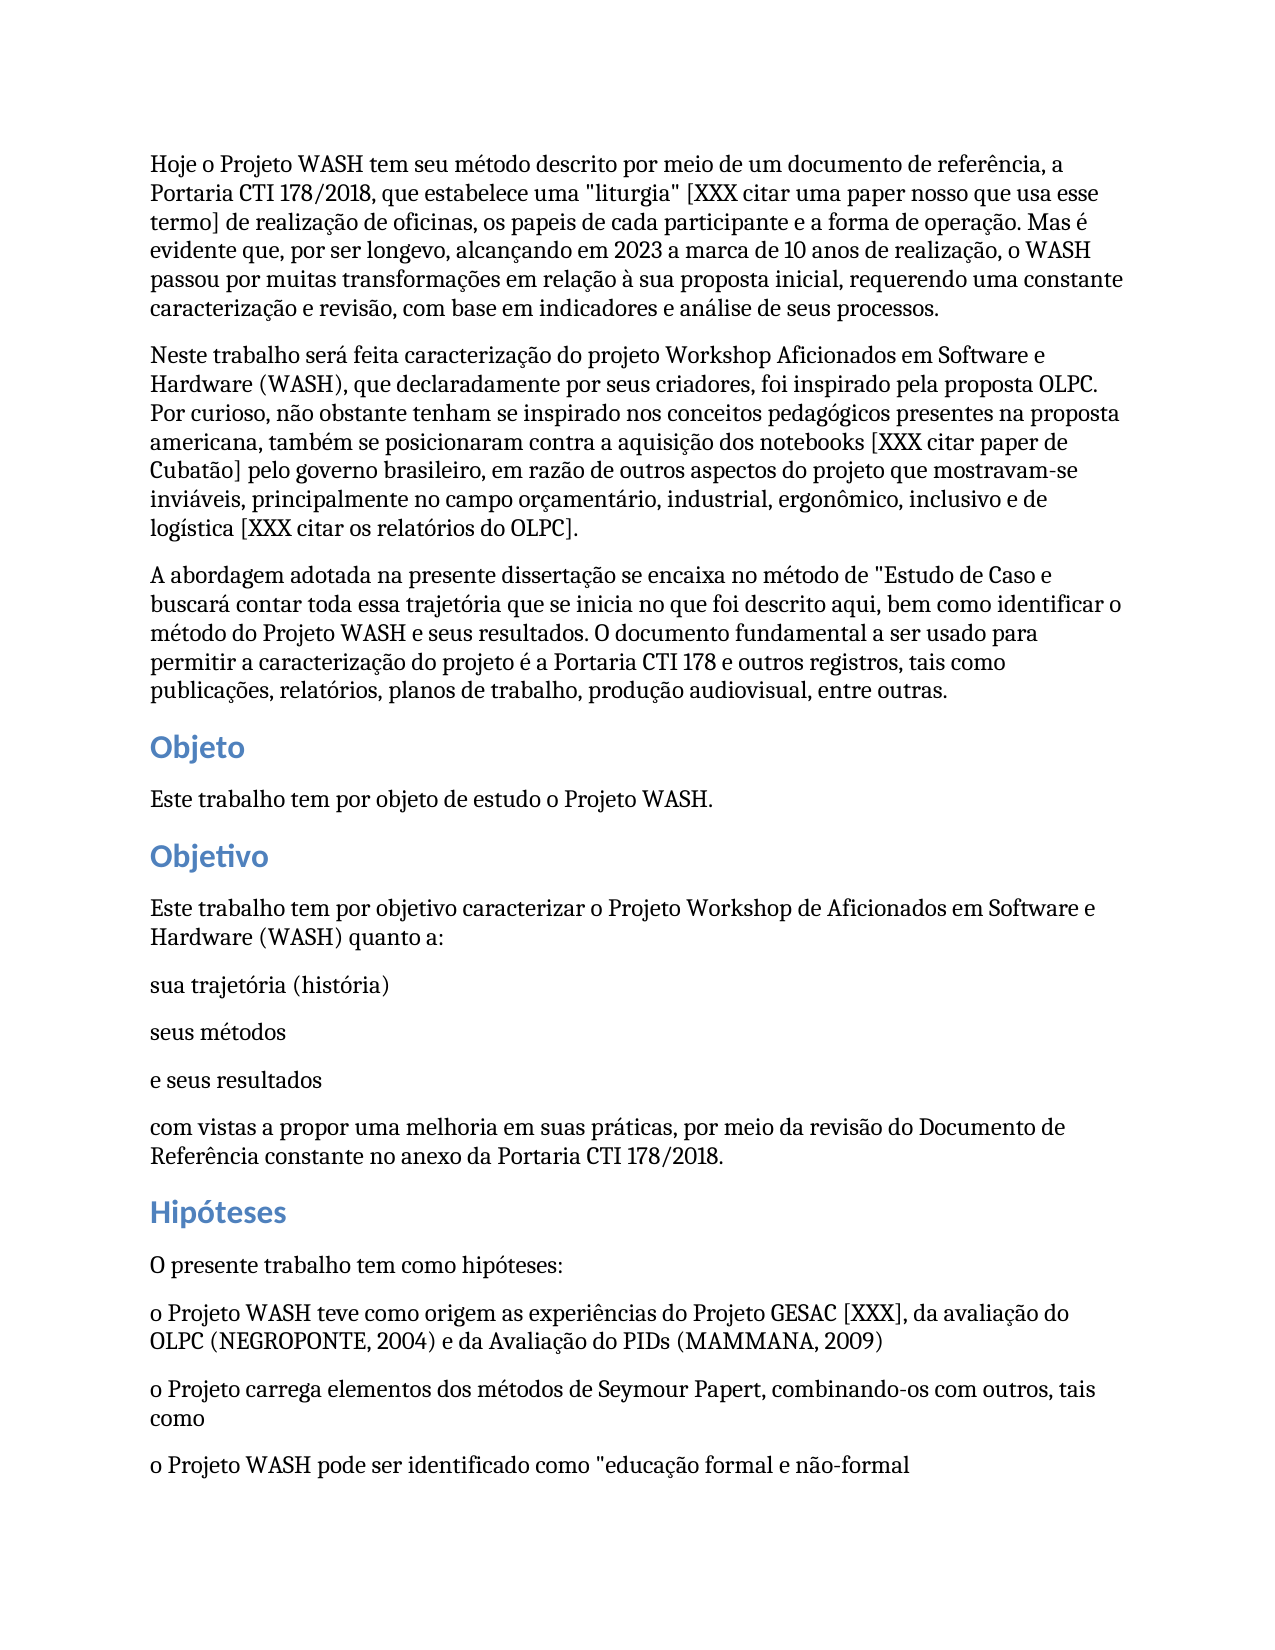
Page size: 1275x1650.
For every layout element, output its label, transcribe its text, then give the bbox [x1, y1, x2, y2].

text seus métodos [150, 1018, 1125, 1047]
text Este trabalho tem por objetivo caracterizar o Projeto Workshop de Aficionados em Software e Hardware (WASH) quanto a: [150, 894, 1125, 952]
text A abordagem adotada na presente dissertação se encaixa no método de "Estudo de Caso e buscará contar toda essa trajetória que se inicia no que foi descrito aqui, bem como identificar o método do Projeto WASH e seus resultados. O documento fundamental a ser usado para permitir a caracterização do projeto é a Portaria CTI 178 e outros registros, tais como publicações, relatórios, planos de trabalho, produção audiovisual, entre outras. [150, 561, 1125, 705]
text o Projeto WASH teve como origem as experiências do Projeto GESAC [XXX], da avaliação do OLPC (NEGROPONTE, 2004) e da Avaliação do PIDs (MAMMANA, 2009) [150, 1298, 1125, 1356]
text com vistas a propor uma melhoria em suas práticas, por meio da revisão do Documento de Referência constante no anexo da Portaria CTI 178/2018. [150, 1113, 1125, 1171]
subtitle Hipóteses [150, 1191, 1125, 1232]
subtitle Objetivo [150, 835, 1125, 876]
text Neste trabalho será feita caracterização do projeto Workshop Aficionados em Software e Hardware (WASH), que declaradamente por seus criadores, foi inspirado pela proposta OLPC. Por curioso, não obstante tenham se inspirado nos conceitos pedagógicos presentes na proposta americana, também se posicionaram contra a aquisição dos notebooks [XXX citar paper de Cubatão] pelo governo brasileiro, em razão de outros aspectos do projeto que mostravam-se inviáveis, principalmente no campo orçamentário, industrial, ergonômico, inclusivo e de logı́stica [XXX citar os relatórios do OLPC]. [150, 341, 1125, 542]
text e seus resultados [150, 1066, 1125, 1094]
text sua trajetória (história) [150, 971, 1125, 999]
text Hoje o Projeto WASH tem seu método descrito por meio de um documento de referência, a Portaria CTI 178/2018, que estabelece uma "liturgia" [XXX citar uma paper nosso que usa esse termo] de realização de oficinas, os papeis de cada participante e a forma de operação. Mas é evidente que, por ser longevo, alcançando em 2023 a marca de 10 anos de realização, o WASH passou por muitas transformações em relação à sua proposta inicial, requerendo uma constante caracterização e revisão, com base em indicadores e análise de seus processos. [150, 150, 1125, 322]
text o Projeto WASH pode ser identificado como "educação formal e não-formal [150, 1451, 1125, 1480]
text Este trabalho tem por objeto de estudo o Projeto WASH. [150, 785, 1125, 814]
text O presente trabalho tem como hipóteses: [150, 1251, 1125, 1280]
text o Projeto carrega elementos dos métodos de Seymour Papert, combinando-os com outros, tais como [150, 1375, 1125, 1432]
subtitle Objeto [150, 726, 1125, 767]
